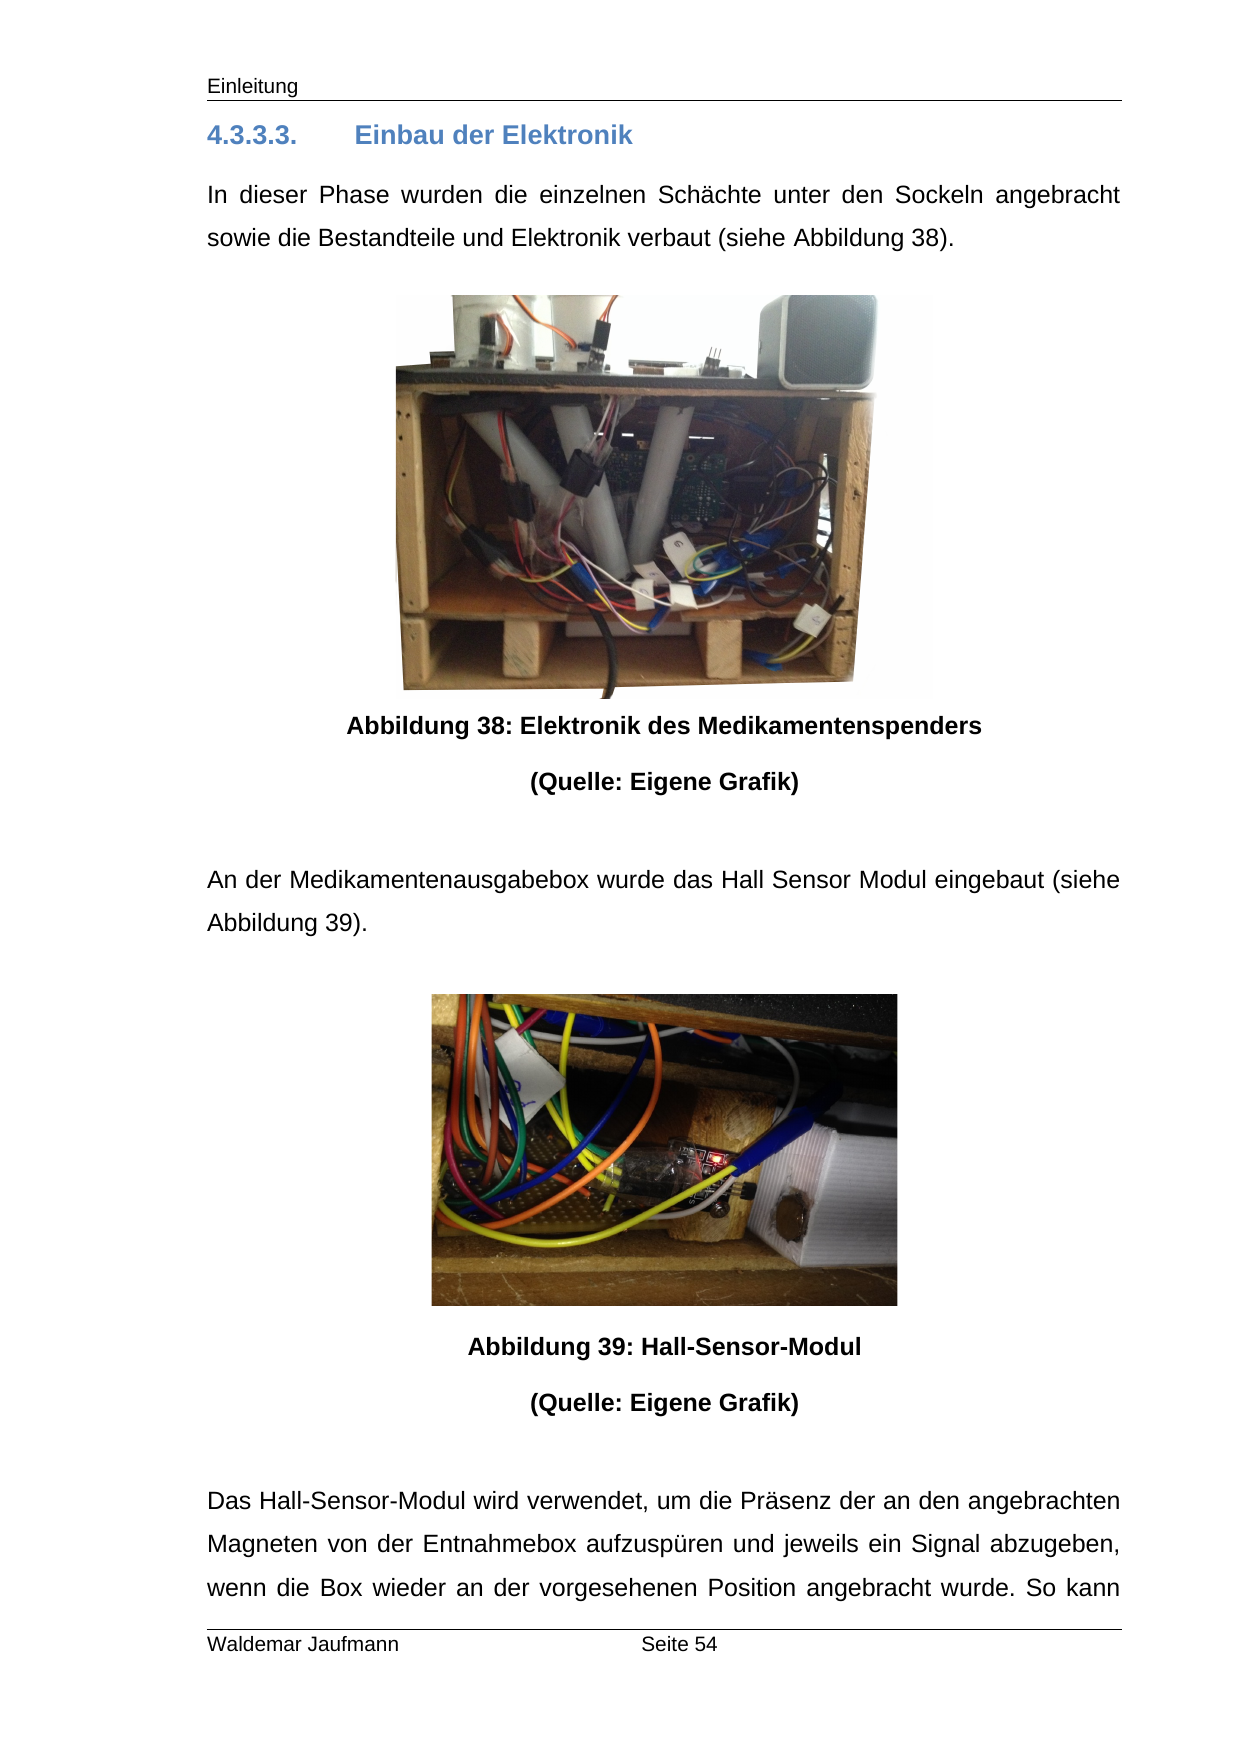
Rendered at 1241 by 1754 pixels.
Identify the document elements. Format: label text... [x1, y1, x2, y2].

picture [431, 994, 898, 1306]
text Abbildung 38: Elektronik des Medikamentenspenders [207, 711, 1122, 740]
subtitle Einbau der Elektronik [207, 118, 1122, 151]
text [207, 1486, 1122, 1601]
picture [395, 295, 934, 699]
text An der Medikamentenausgabebox wurde das Hall Sensor Modul eingebaut (siehe Abbildung 39). [207, 865, 1122, 937]
text In dieser Phase wurden die einzelnen Schächte unter den Sockeln angebracht sowie die Bestandteile und Elektronik verbaut (siehe Abbildung 38). [207, 180, 1122, 252]
text (Quelle: Eigene Grafik) [207, 767, 1122, 795]
text (Quelle: Eigene Grafik) [207, 1388, 1122, 1416]
text Abbildung 39: Hall-Sensor-Modul [207, 1332, 1122, 1361]
